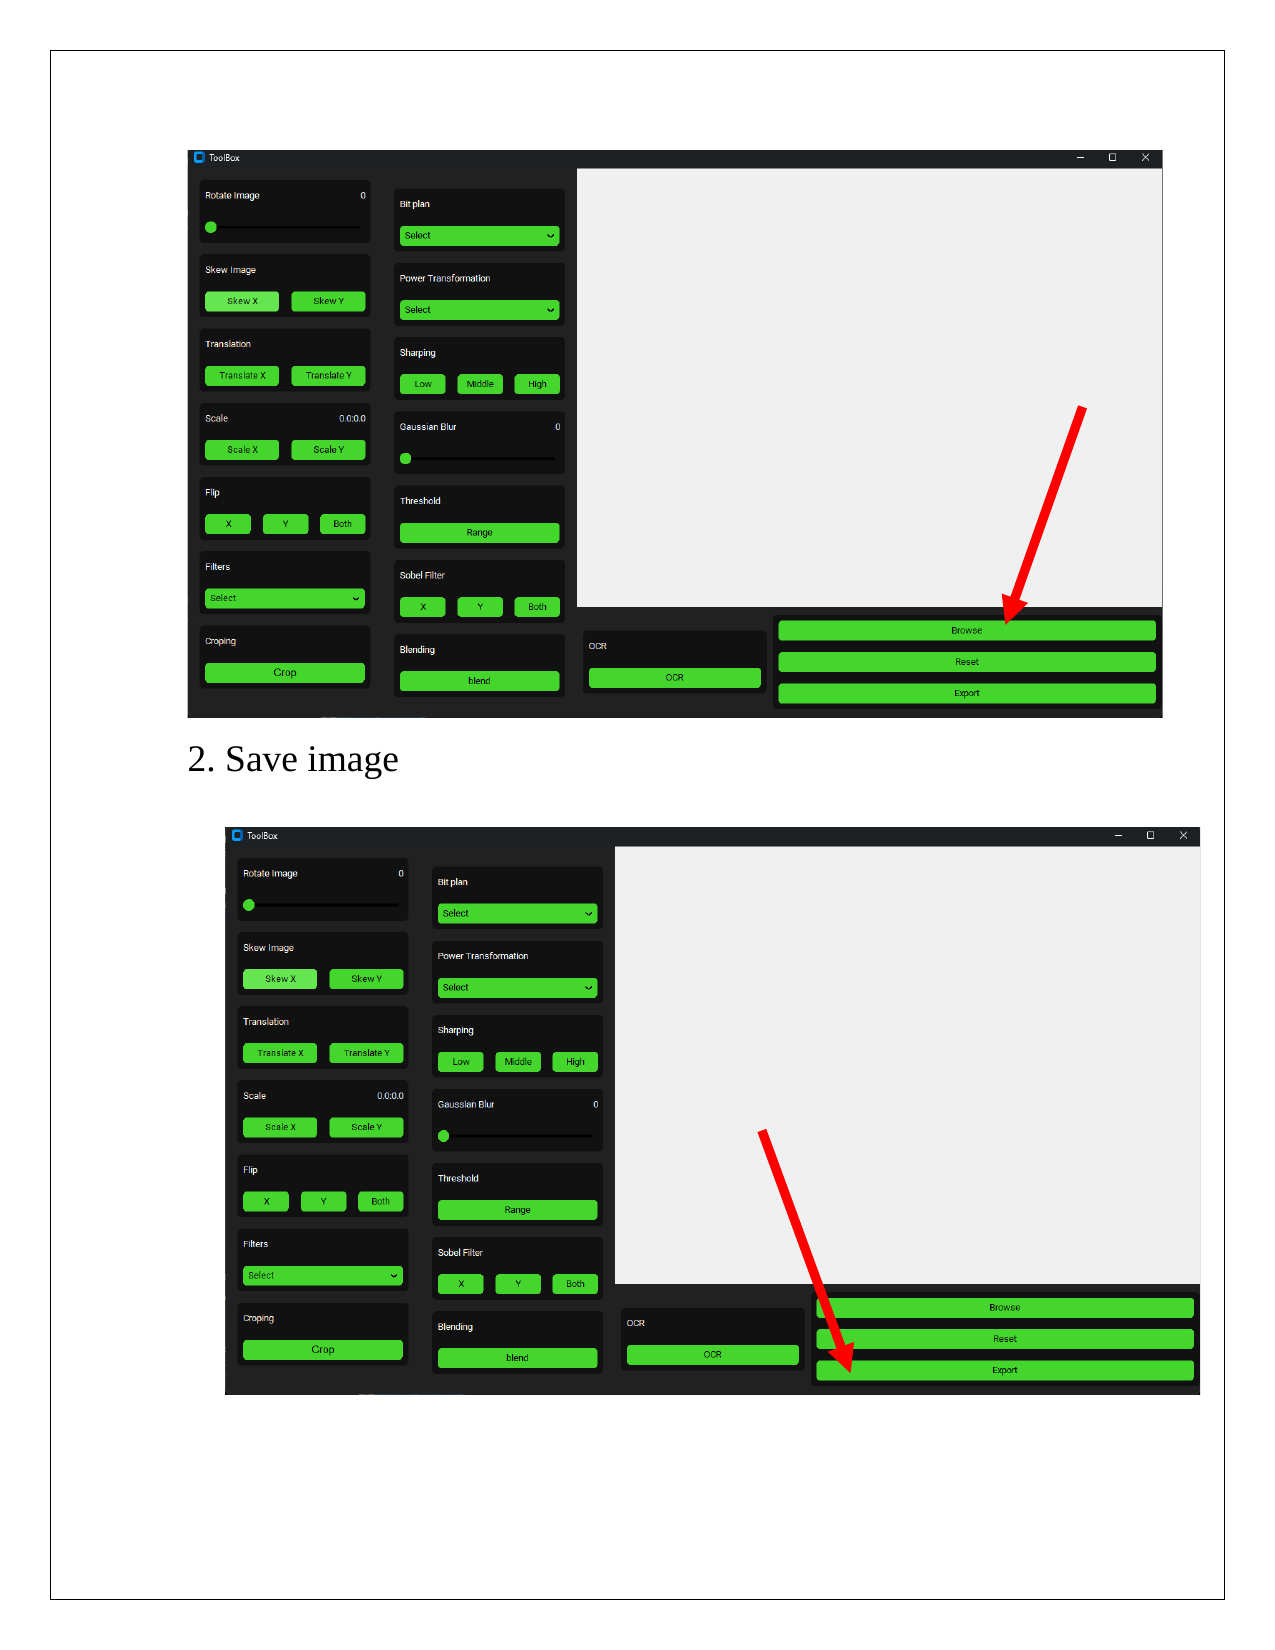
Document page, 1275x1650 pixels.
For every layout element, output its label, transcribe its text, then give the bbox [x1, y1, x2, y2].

list Save image [187, 736, 1125, 779]
picture [225, 827, 1200, 1395]
picture [187, 150, 1163, 718]
